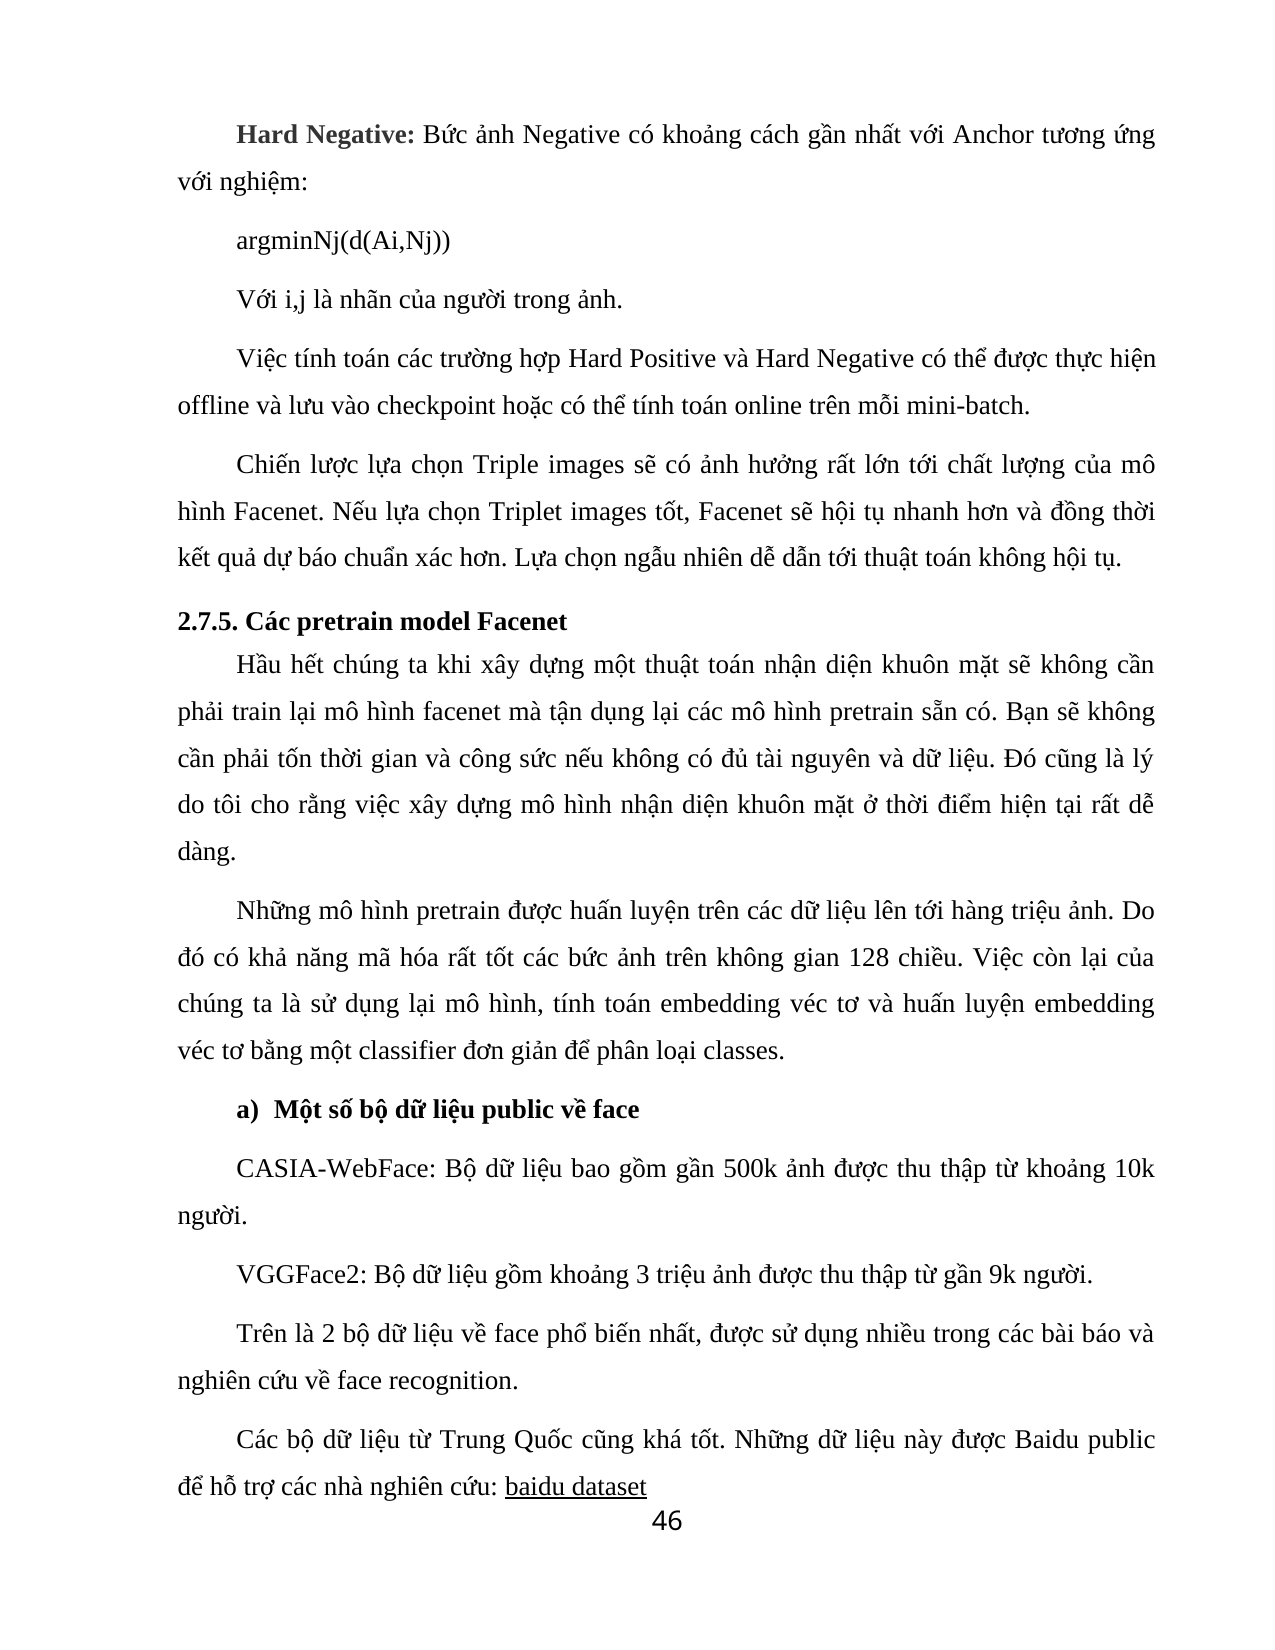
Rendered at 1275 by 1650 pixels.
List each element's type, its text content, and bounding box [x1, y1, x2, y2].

text Chiến lược lựa chọn Triple images sẽ có ảnh hưởng rất lớn tới chất lượng của mô hình Facenet. Nếu lựa chọn Triplet images tốt, Facenet sẽ hội tụ nhanh hơn và đồng thời kết quả dự báo chuẩn xác hơn. Lựa chọn ngẫu nhiên dễ dẫn tới thuật toán không hội tụ. [177, 448, 1157, 573]
text Trên là 2 bộ dữ liệu về face phổ biến nhất, được sử dụng nhiều trong các bài báo và nghiên cứu về face recognition. [177, 1318, 1157, 1395]
subtitle 2.7.5. Các pretrain model Facenet [177, 605, 1157, 636]
text CASIA-WebFace: Bộ dữ liệu bao gồm gần 500k ảnh được thu thập từ khoảng 10k người. [177, 1153, 1157, 1230]
text argminNj(d(Ai,Nj)) [177, 224, 1157, 255]
text Hard Negative: Bức ảnh Negative có khoảng cách gần nhất với Anchor tương ứng với nghiệm: [177, 118, 1157, 196]
list Một số bộ dữ liệu public về face [236, 1093, 1157, 1124]
text Những mô hình pretrain được huấn luyện trên các dữ liệu lên tới hàng triệu ảnh. Do đó có khả năng mã hóa rất tốt các bức ảnh trên không gian 128 chiều. Việc còn lại của chúng ta là sử dụng lại mô hình, tính toán embedding véc tơ và huấn luyện embedding véc tơ bằng một classifier đơn giản để phân loại classes. [177, 894, 1157, 1065]
text Hầu hết chúng ta khi xây dựng một thuật toán nhận diện khuôn mặt sẽ không cần phải train lại mô hình facenet mà tận dụng lại các mô hình pretrain sẵn có. Bạn sẽ không cần phải tốn thời gian và công sức nếu không có đủ tài nguyên và dữ liệu. Đó cũng là lý do tôi cho rằng việc xây dựng mô hình nhận diện khuôn mặt ở thời điểm hiện tại rất dễ dàng. [177, 648, 1157, 866]
text Với i,j là nhãn của người trong ảnh. [177, 283, 1157, 314]
text Các bộ dữ liệu từ Trung Quốc cũng khá tốt. Những dữ liệu này được Baidu public để hỗ trợ các nhà nghiên cứu: baidu dataset [177, 1423, 1157, 1501]
text Việc tính toán các trường hợp Hard Positive và Hard Negative có thể được thực hiện offline và lưu vào checkpoint hoặc có thể tính toán online trên mỗi mini-batch. [177, 342, 1157, 420]
text VGGFace2: Bộ dữ liệu gồm khoảng 3 triệu ảnh được thu thập từ gần 9k người. [177, 1258, 1157, 1289]
